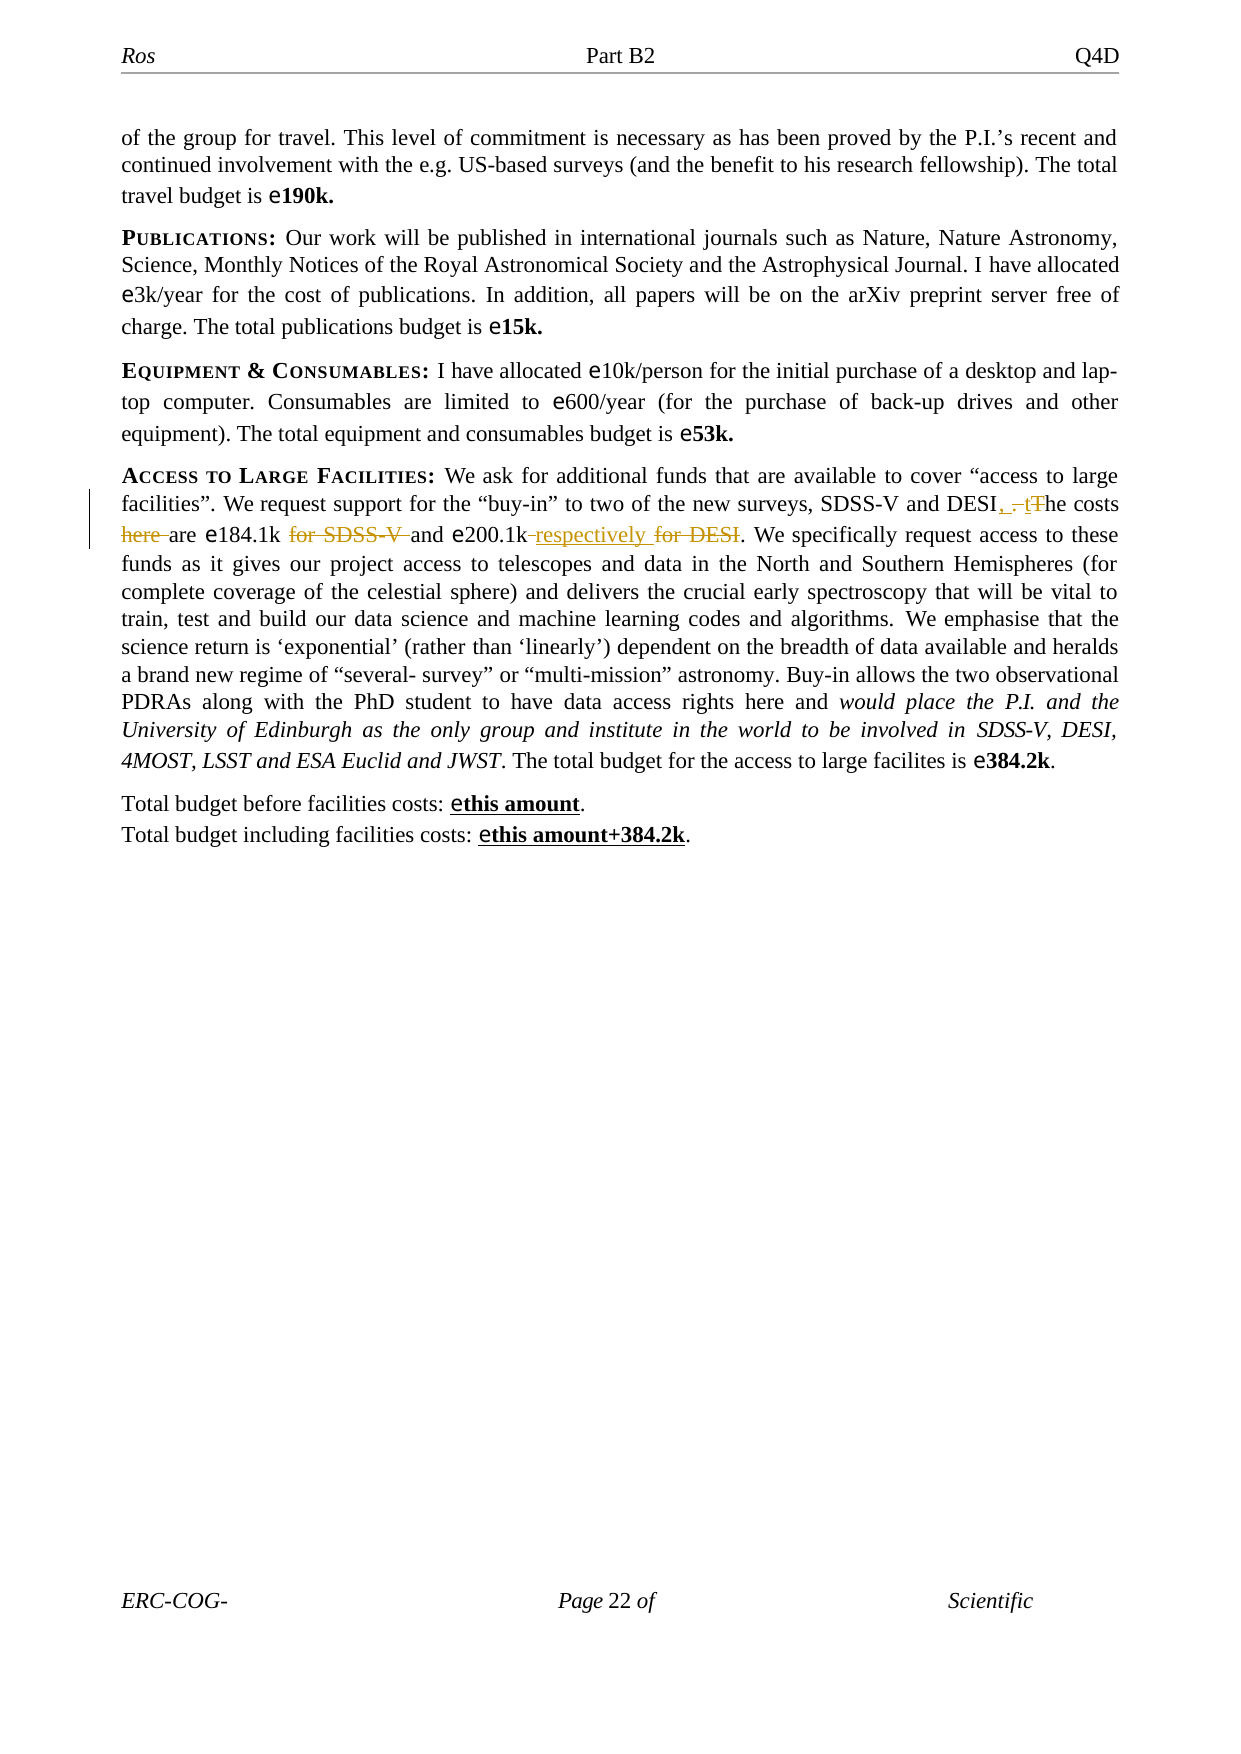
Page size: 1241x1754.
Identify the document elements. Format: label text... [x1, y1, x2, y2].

text PUBLICATIONS: Our work will be published in international journals such as Nature, Nature Astronomy, Science, Monthly Notices of the Royal Astronomical Society and the Astrophysical Journal. I have allocated e3k/year for the cost of publications. In addition, all papers will be on the arXiv preprint server free of charge. The total publications budget is e15k. [121, 224, 1119, 342]
text of the group for travel. This level of commitment is necessary as has been proved by the P.I.’s recent and continued involvement with the e.g. US-based surveys (and the benefit to his research fellowship). The total travel budget is e190k. [121, 124, 1119, 210]
text ACCESS TO LARGE FACILITIES: We ask for additional funds that are available to cover “access to large facilities”. We request support for the “buy-in” to two of the new surveys, SDSS-V and DESIhe costs are e184.1k and e200.1k. We specifically request access to these funds as it gives our project access to telescopes and data in the North and Southern Hemispheres (for complete coverage of the celestial sphere) and delivers the crucial early spectroscopy that will be vital to train, test and build our data science and machine learning codes and algorithms. We emphasise that the science return is ‘exponential’ (rather than ‘linearly’) dependent on the breadth of data available and heralds a brand new regime of “several- survey” or “multi-mission” astronomy. Buy-in allows the two observational PDRAs along with the PhD student to have data access rights here and would place the P.I. and the University of Edinburgh as the only group and institute in the world to be involved in SDSS-V, DESI, 4MOST, LSST and ESA Euclid and JWST. The total budget for the access to large facilites is e384.2k. [121, 462, 1119, 775]
text Total budget before facilities costs: ethis amount. [121, 787, 1142, 818]
text EQUIPMENT & CONSUMABLES: I have allocated e10k/person for the initial purchase of a desktop and lap- top computer. Consumables are limited to e600/year (for the purchase of back-up drives and other equipment). The total equipment and consumables budget is e53k. [121, 354, 1119, 448]
text Total budget including facilities costs: ethis amount+384.2k. [121, 818, 1142, 850]
